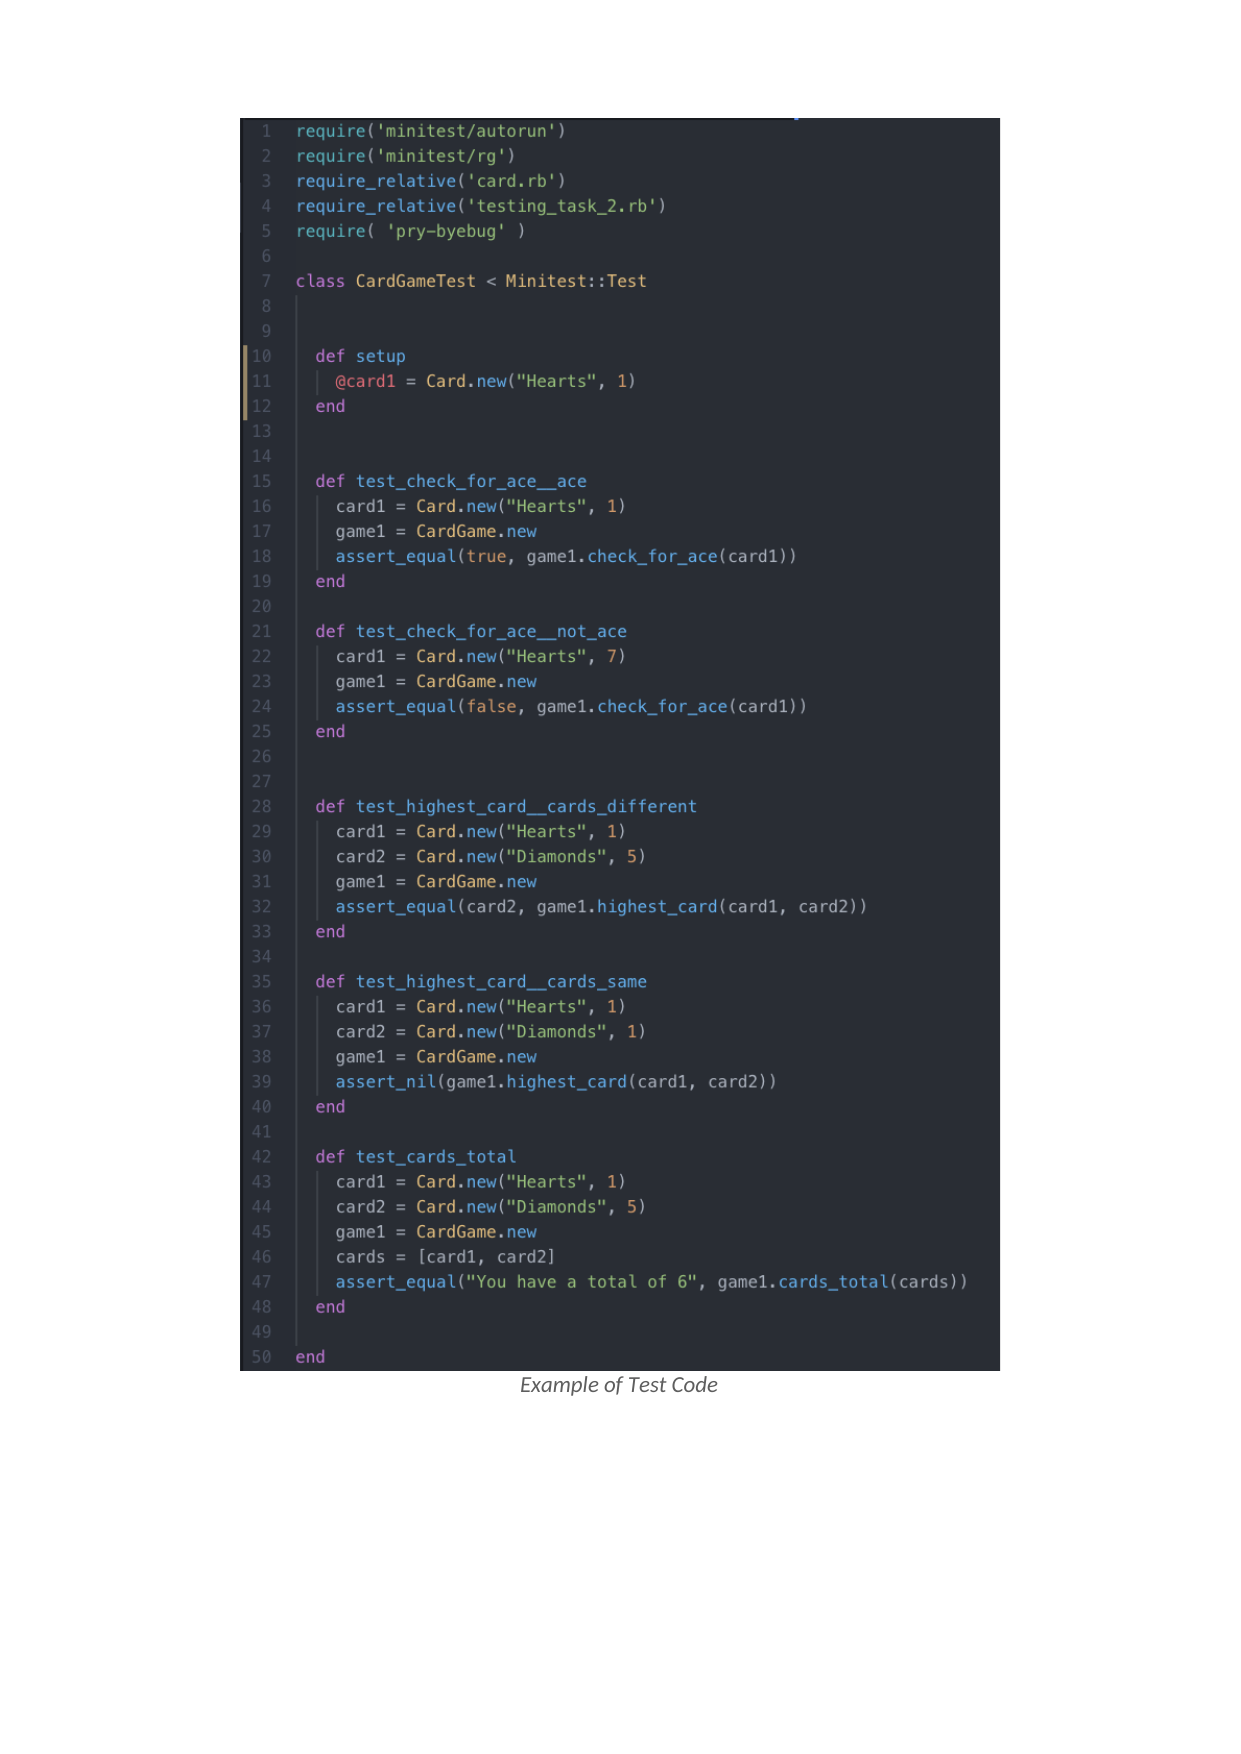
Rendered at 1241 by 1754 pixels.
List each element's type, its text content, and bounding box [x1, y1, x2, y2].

picture [240, 118, 1001, 1371]
text Example of Test Code [118, 1370, 1122, 1398]
